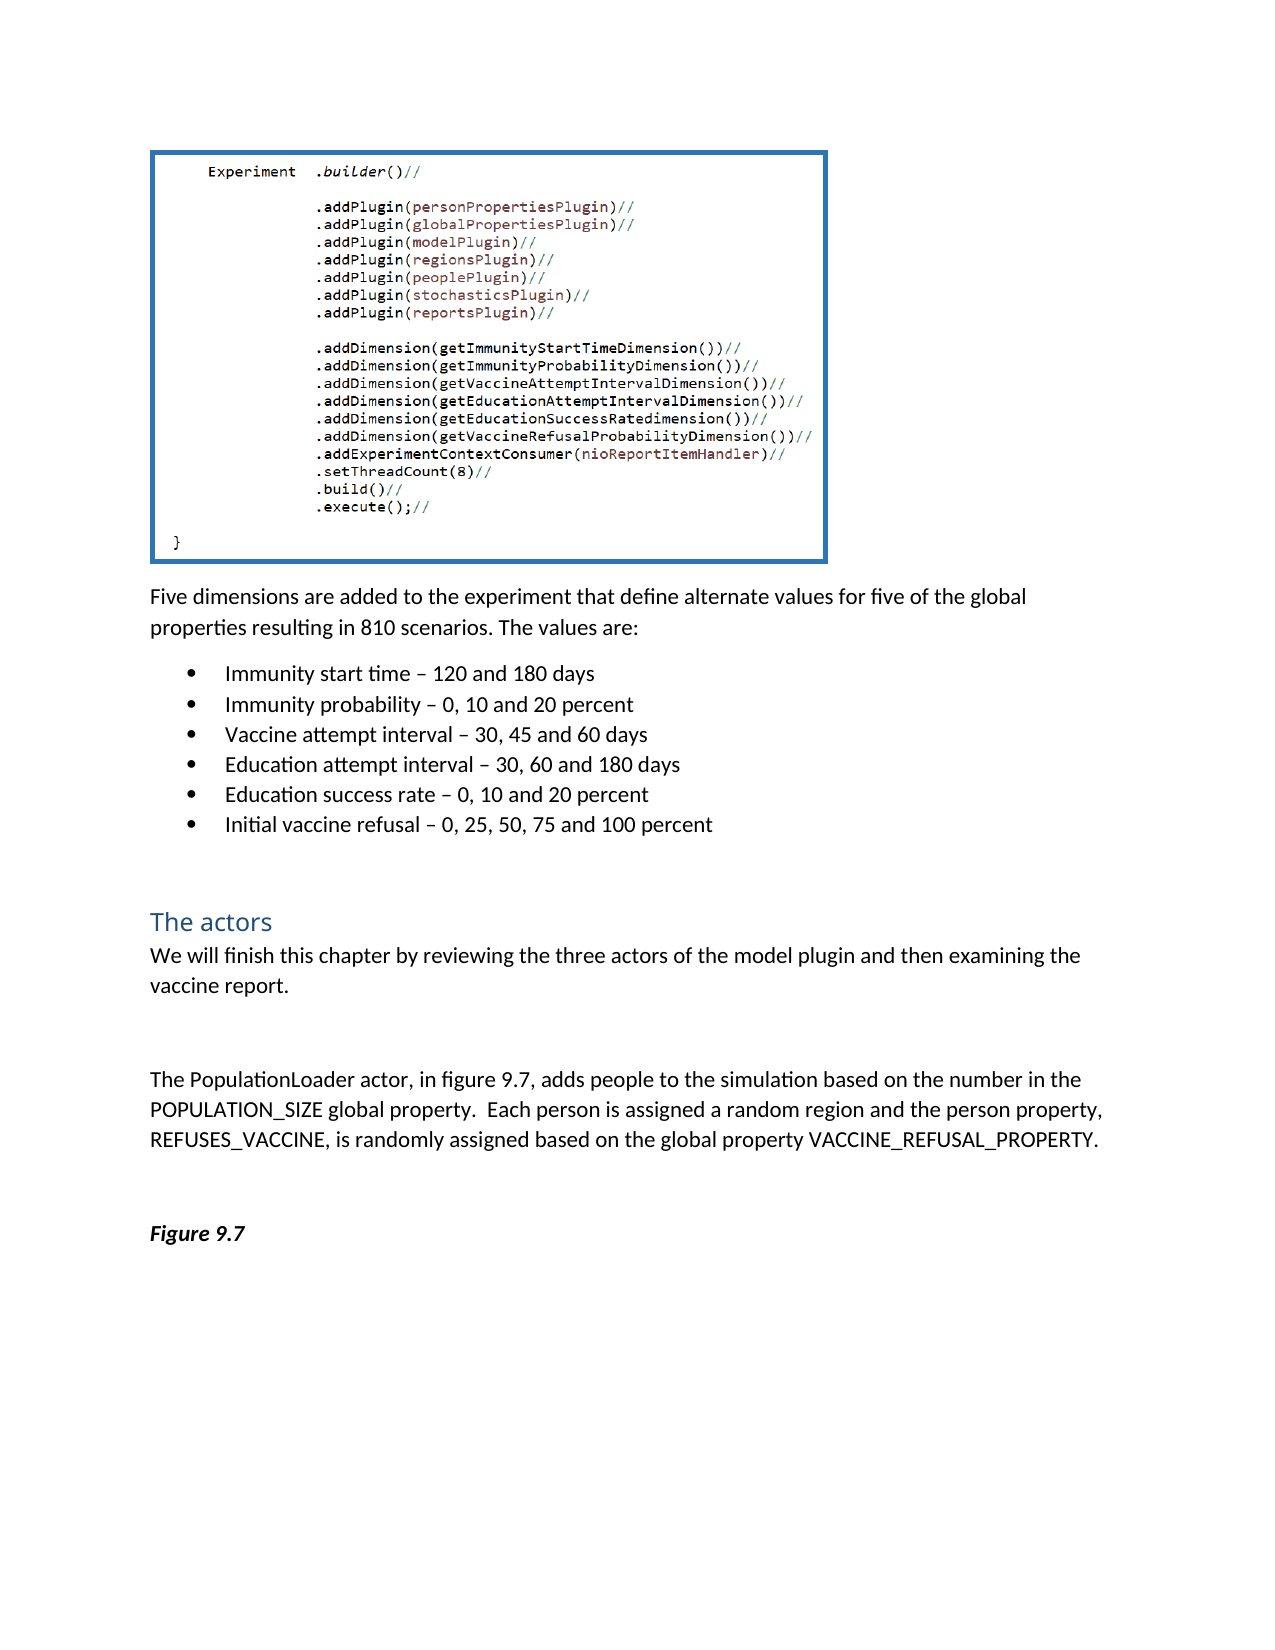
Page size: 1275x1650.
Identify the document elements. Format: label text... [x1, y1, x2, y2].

subtitle The actors [150, 904, 1125, 938]
list Immunity probability – 0, 10 and 20 percent [187, 690, 1125, 718]
list Vaccine attempt interval – 30, 45 and 60 days [187, 720, 1125, 748]
list Education success rate – 0, 10 and 20 percent [187, 780, 1125, 808]
text Five dimensions are added to the experiment that define alternate values for five of the global properties resulting in 810 scenarios. The values are: [150, 582, 1125, 641]
text Figure 9.7 [150, 1219, 1125, 1247]
list Education attempt interval – 30, 60 and 180 days [187, 750, 1125, 778]
picture [155, 155, 823, 559]
text We will finish this chapter by reviewing the three actors of the model plugin and then examining the vaccine report. [150, 941, 1125, 999]
text The PopulationLoader actor, in figure 9.7, adds people to the simulation based on the number in the POPULATION_SIZE global property. Each person is assigned a random region and the person property, REFUSES_VACCINE, is randomly assigned based on the global property VACCINE_REFUSAL_PROPERTY. [150, 1065, 1125, 1153]
list Initial vaccine refusal – 0, 25, 50, 75 and 100 percent [187, 811, 1125, 839]
list Immunity start time – 120 and 180 days [187, 659, 1125, 688]
